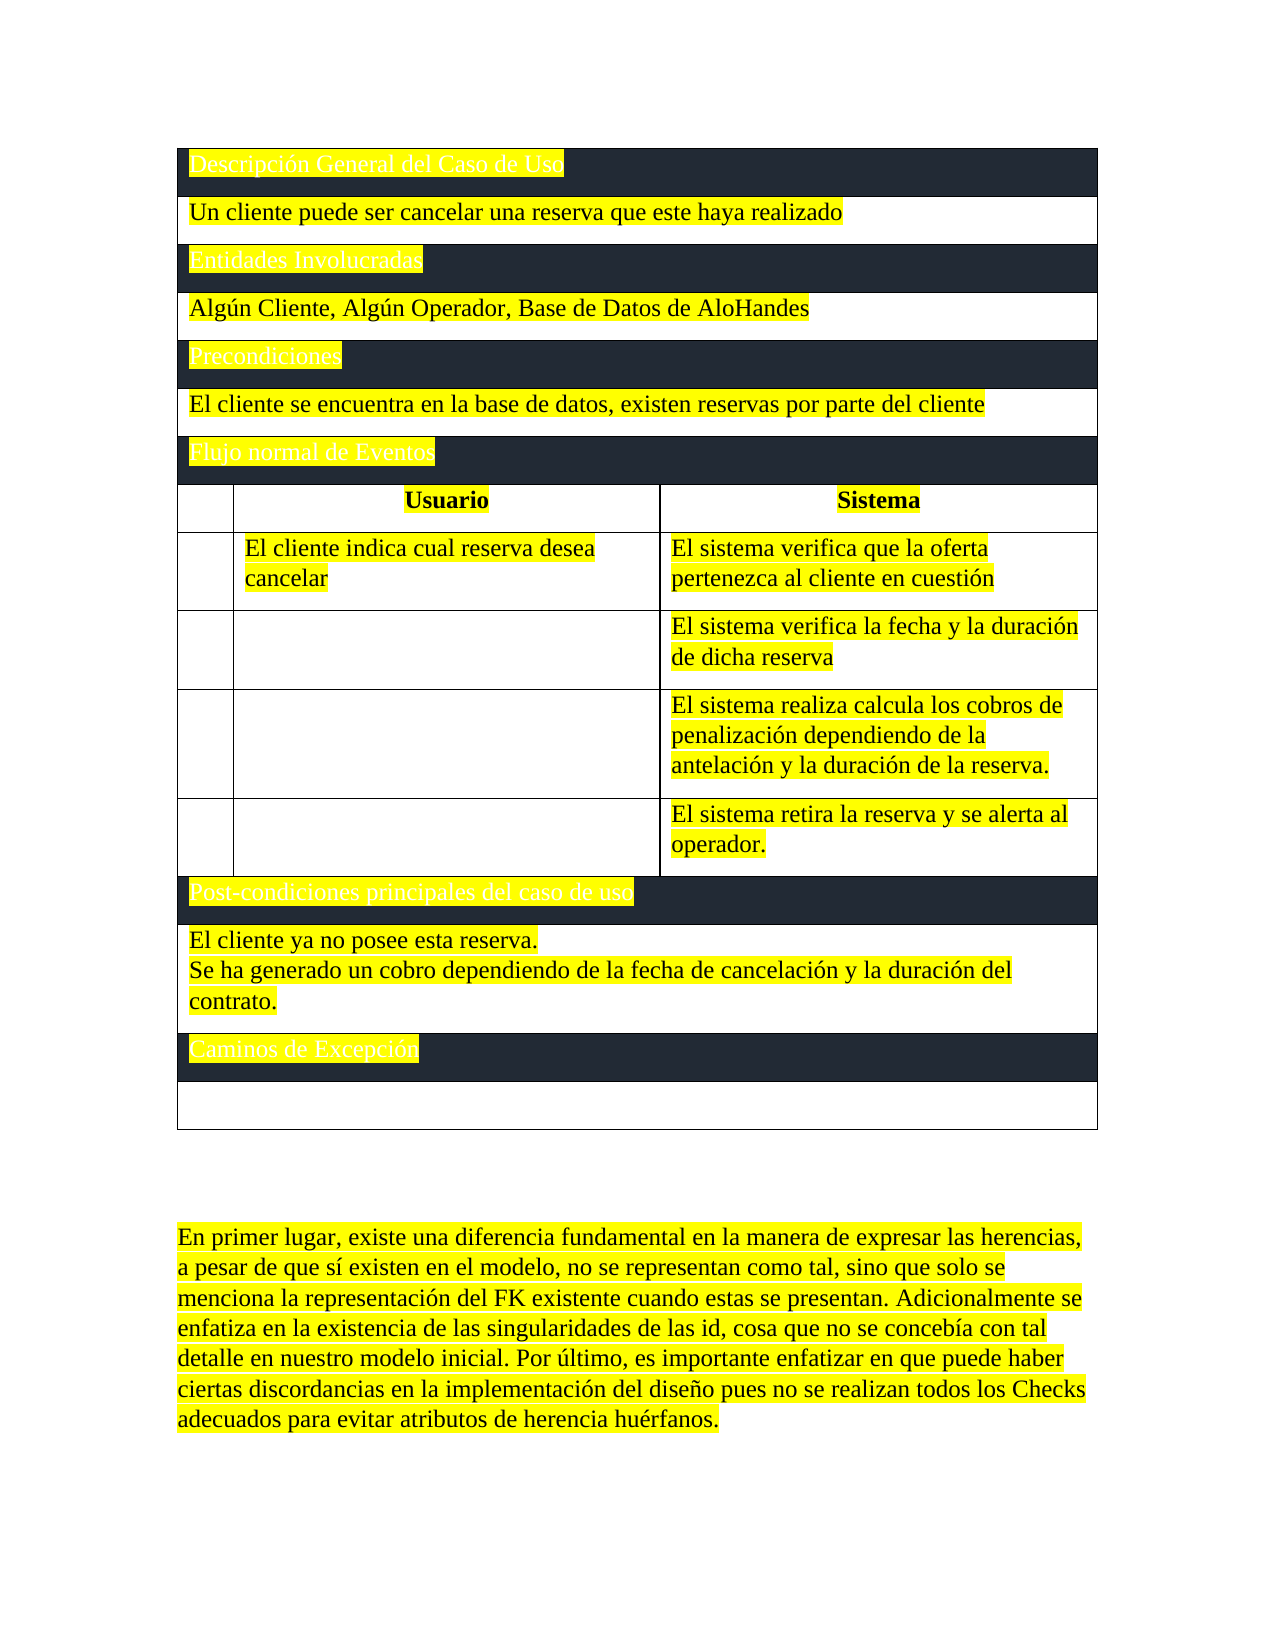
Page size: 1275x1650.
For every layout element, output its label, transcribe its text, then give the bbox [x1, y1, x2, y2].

table_header Descripción General del Caso de Uso [178, 149, 1097, 196]
table_cell [234, 690, 659, 798]
table_cell Usuario [234, 485, 659, 532]
table_cell El cliente indica cual reserva desea cancelar [234, 533, 659, 610]
table_cell [178, 690, 233, 798]
table_cell Entidades Involucradas [178, 245, 1097, 292]
table_cell El sistema verifica que la oferta pertenezca al cliente en cuestión [661, 533, 1097, 610]
text En primer lugar, existe una diferencia fundamental en la manera de expresar las herencias, a pesar de que sí existen en el modelo, no se representan como tal, sino que solo se menciona la representación del FK existente cuando estas se presentan. Adicionalmente se enfatiza en la existencia de las singularidades de las id, cosa que no se concebía con tal detalle en nuestro modelo inicial. Por último, es importante enfatizar en que puede haber ciertas discordancias en la implementación del diseño pues no se realizan todos los Checks adecuados para evitar atributos de herencia huérfanos. [177, 1222, 1098, 1433]
table_cell El sistema retira la reserva y se alerta al operador. [661, 799, 1097, 876]
table_cell [178, 485, 233, 532]
table_cell El sistema realiza calcula los cobros de penalización dependiendo de la antelación y la duración de la reserva. [661, 690, 1097, 798]
table_cell Caminos de Excepción [178, 1034, 1097, 1081]
table_cell [178, 533, 233, 610]
table_cell Precondiciones [178, 341, 1097, 388]
table_cell El cliente ya no posee esta reserva. Se ha generado un cobro dependiendo de la fecha de cancelación y la duración del contrato. [178, 925, 1097, 1033]
table_cell Flujo normal de Eventos [178, 437, 1097, 484]
table_cell [178, 1082, 1097, 1129]
table_cell El cliente se encuentra en la base de datos, existen reservas por parte del cliente [178, 389, 1097, 436]
table_cell Sistema [661, 485, 1097, 532]
table_cell [178, 611, 233, 689]
table_cell Un cliente puede ser cancelar una reserva que este haya realizado [178, 197, 1097, 244]
table_cell [234, 799, 659, 876]
table_cell El sistema verifica la fecha y la duración de dicha reserva [661, 611, 1097, 689]
table_cell [178, 799, 233, 876]
table_cell Algún Cliente, Algún Operador, Base de Datos de AloHandes [178, 293, 1097, 340]
table_cell [234, 611, 659, 689]
table_cell Post-condiciones principales del caso de uso [178, 877, 1097, 924]
